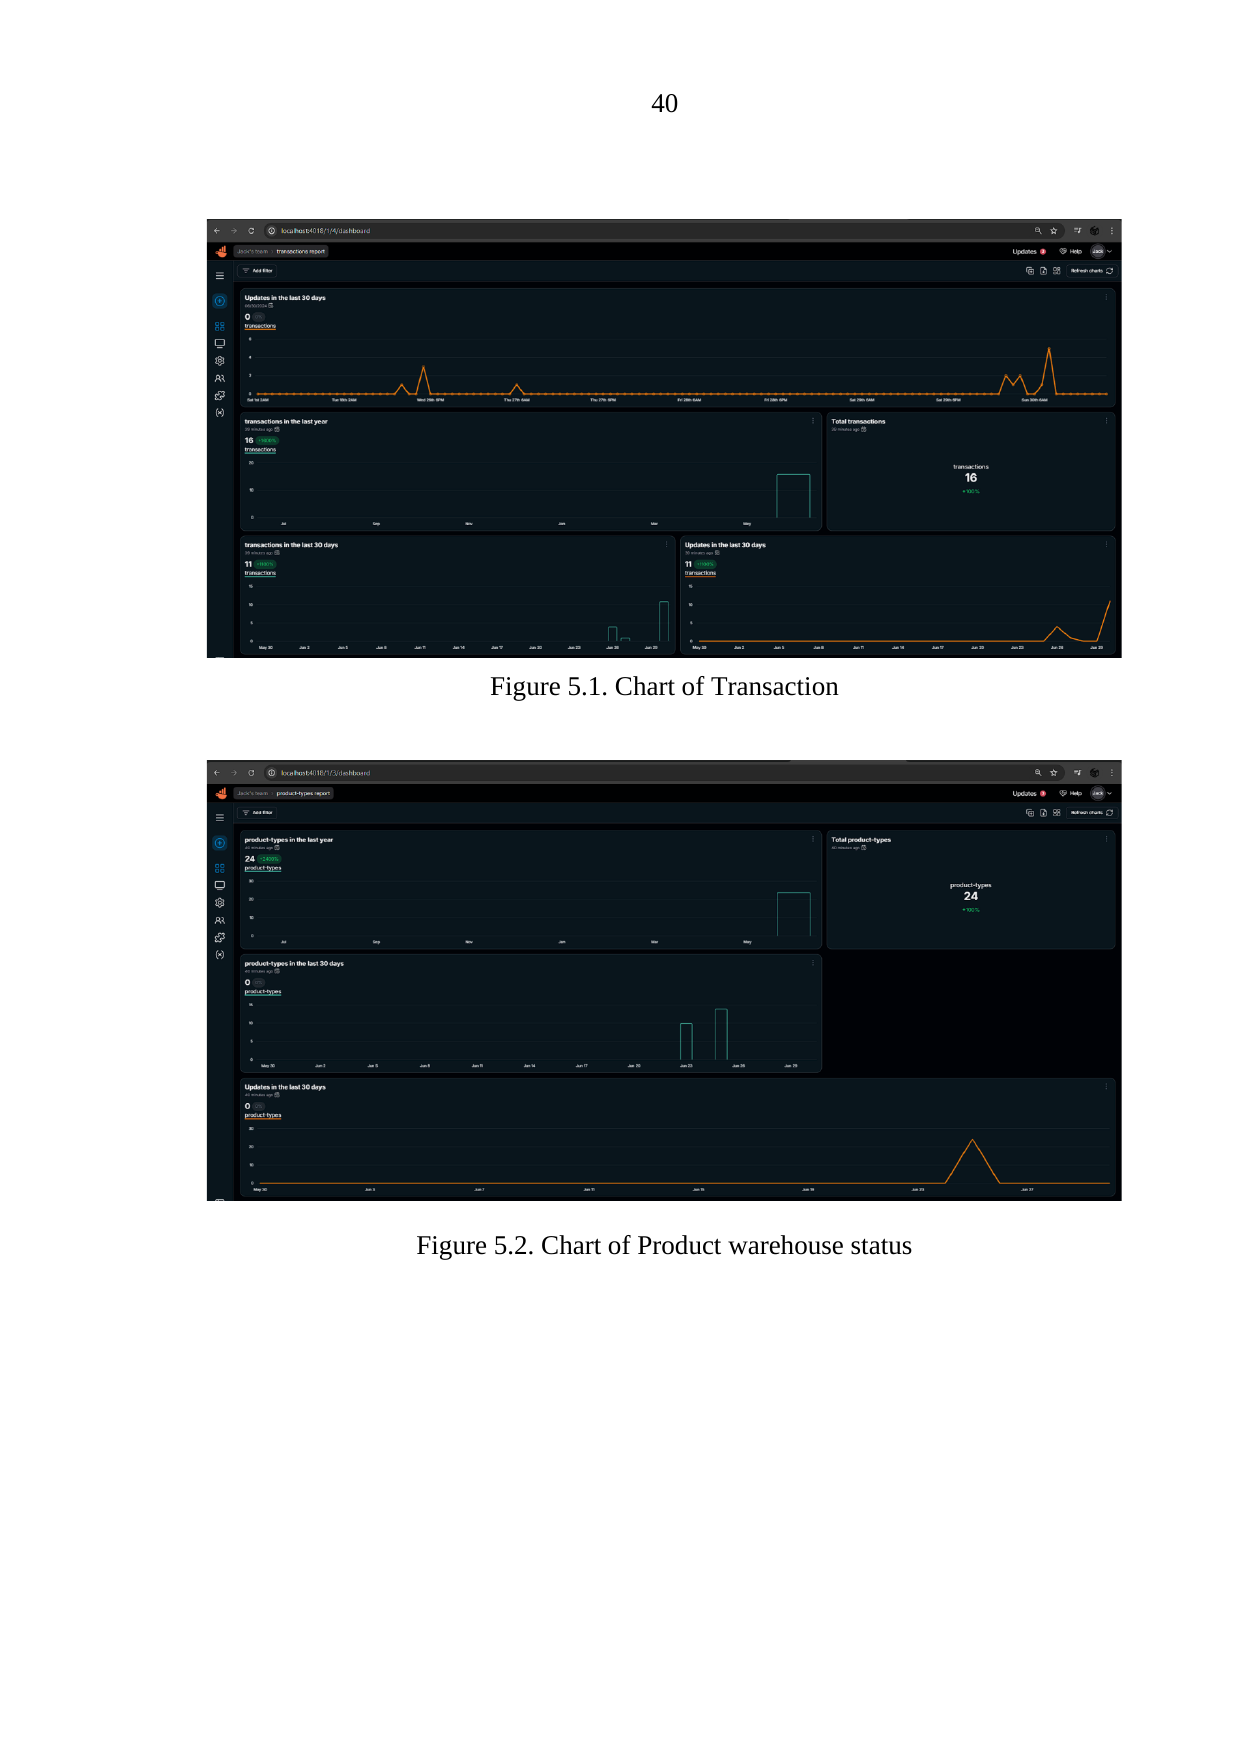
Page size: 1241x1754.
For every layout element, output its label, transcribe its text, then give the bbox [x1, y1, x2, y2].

text Figure 5.2. Chart of Product warehouse status [207, 1229, 1122, 1260]
picture [206, 219, 1122, 658]
text Figure 5.1. Chart of Transaction [207, 670, 1122, 701]
picture [206, 760, 1122, 1201]
